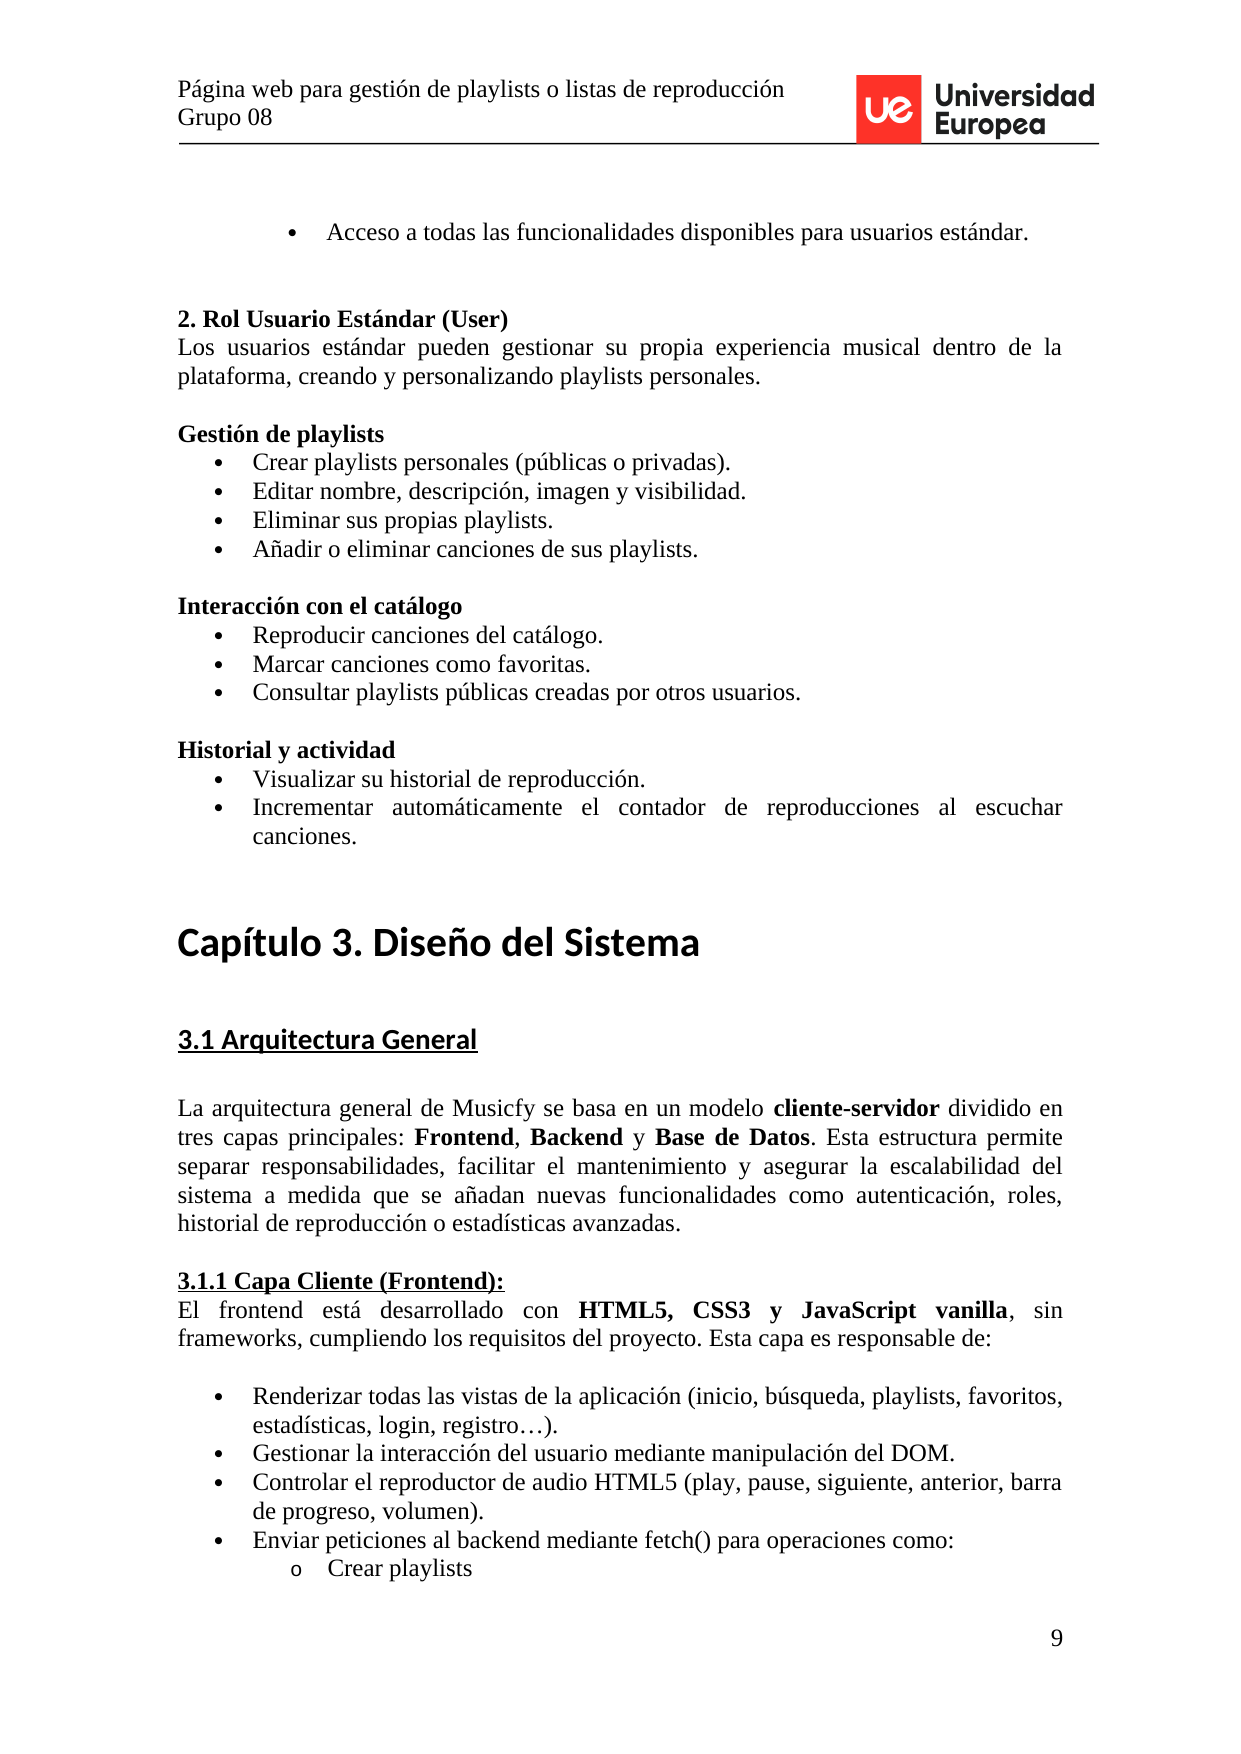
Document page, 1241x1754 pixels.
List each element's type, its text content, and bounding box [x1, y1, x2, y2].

text La arquitectura general de Musicfy se basa en un modelo cliente-servidor dividido en tres capas principales: Frontend, Backend y Base de Datos. Esta estructura permite separar responsabilidades, facilitar el mantenimiento y asegurar la escalabilidad del sistema a medida que se añadan nuevas funcionalidades como autenticación, roles, historial de reproducción o estadísticas avanzadas. [177, 1093, 1063, 1237]
text 2. Rol Usuario Estándar (User) [177, 304, 1063, 332]
list Renderizar todas las vistas de la aplicación (inicio, búsqueda, playlists, favoritos, estadísticas, login, registro…). [215, 1381, 1063, 1438]
list Enviar peticiones al backend mediante fetch() para operaciones como: [215, 1525, 1063, 1553]
list Añadir o eliminar canciones de sus playlists. [215, 534, 1063, 562]
list Editar nombre, descripción, imagen y visibilidad. [215, 476, 1063, 505]
text Gestión de playlists [177, 419, 1063, 447]
list Crear playlists personales (públicas o privadas). [215, 447, 1063, 476]
list Visualizar su historial de reproducción. [215, 764, 1063, 792]
text Los usuarios estándar pueden gestionar su propia experiencia musical dentro de la plataforma, creando y personalizando playlists personales. [177, 332, 1063, 390]
list Reproducir canciones del catálogo. [215, 620, 1063, 649]
text El frontend está desarrollado con HTML5, CSS3 y JavaScript vanilla, sin frameworks, cumpliendo los requisitos del proyecto. Esta capa es responsable de: [177, 1295, 1063, 1352]
list Consultar playlists públicas creadas por otros usuarios. [215, 677, 1063, 706]
subtitle 3.1 Arquitectura General [177, 1021, 1063, 1056]
text 3.1.1 Capa Cliente (Frontend): [177, 1266, 1063, 1295]
list Controlar el reproductor de audio HTML5 (play, pause, siguiente, anterior, barra de progreso, volumen). [215, 1467, 1063, 1525]
list Eliminar sus propias playlists. [215, 505, 1063, 534]
text Interacción con el catálogo [177, 591, 1063, 620]
list Gestionar la interacción del usuario mediante manipulación del DOM. [215, 1438, 1063, 1467]
list Acceso a todas las funcionalidades disponibles para usuarios estándar. [288, 217, 1063, 246]
picture [856, 75, 1094, 144]
list Incrementar automáticamente el contador de reproducciones al escuchar canciones. [215, 792, 1063, 850]
text Historial y actividad [177, 735, 1063, 764]
subtitle Capítulo 3. Diseño del Sistema [177, 916, 1063, 967]
list Crear playlists [290, 1553, 1063, 1583]
list Marcar canciones como favoritas. [215, 649, 1063, 677]
